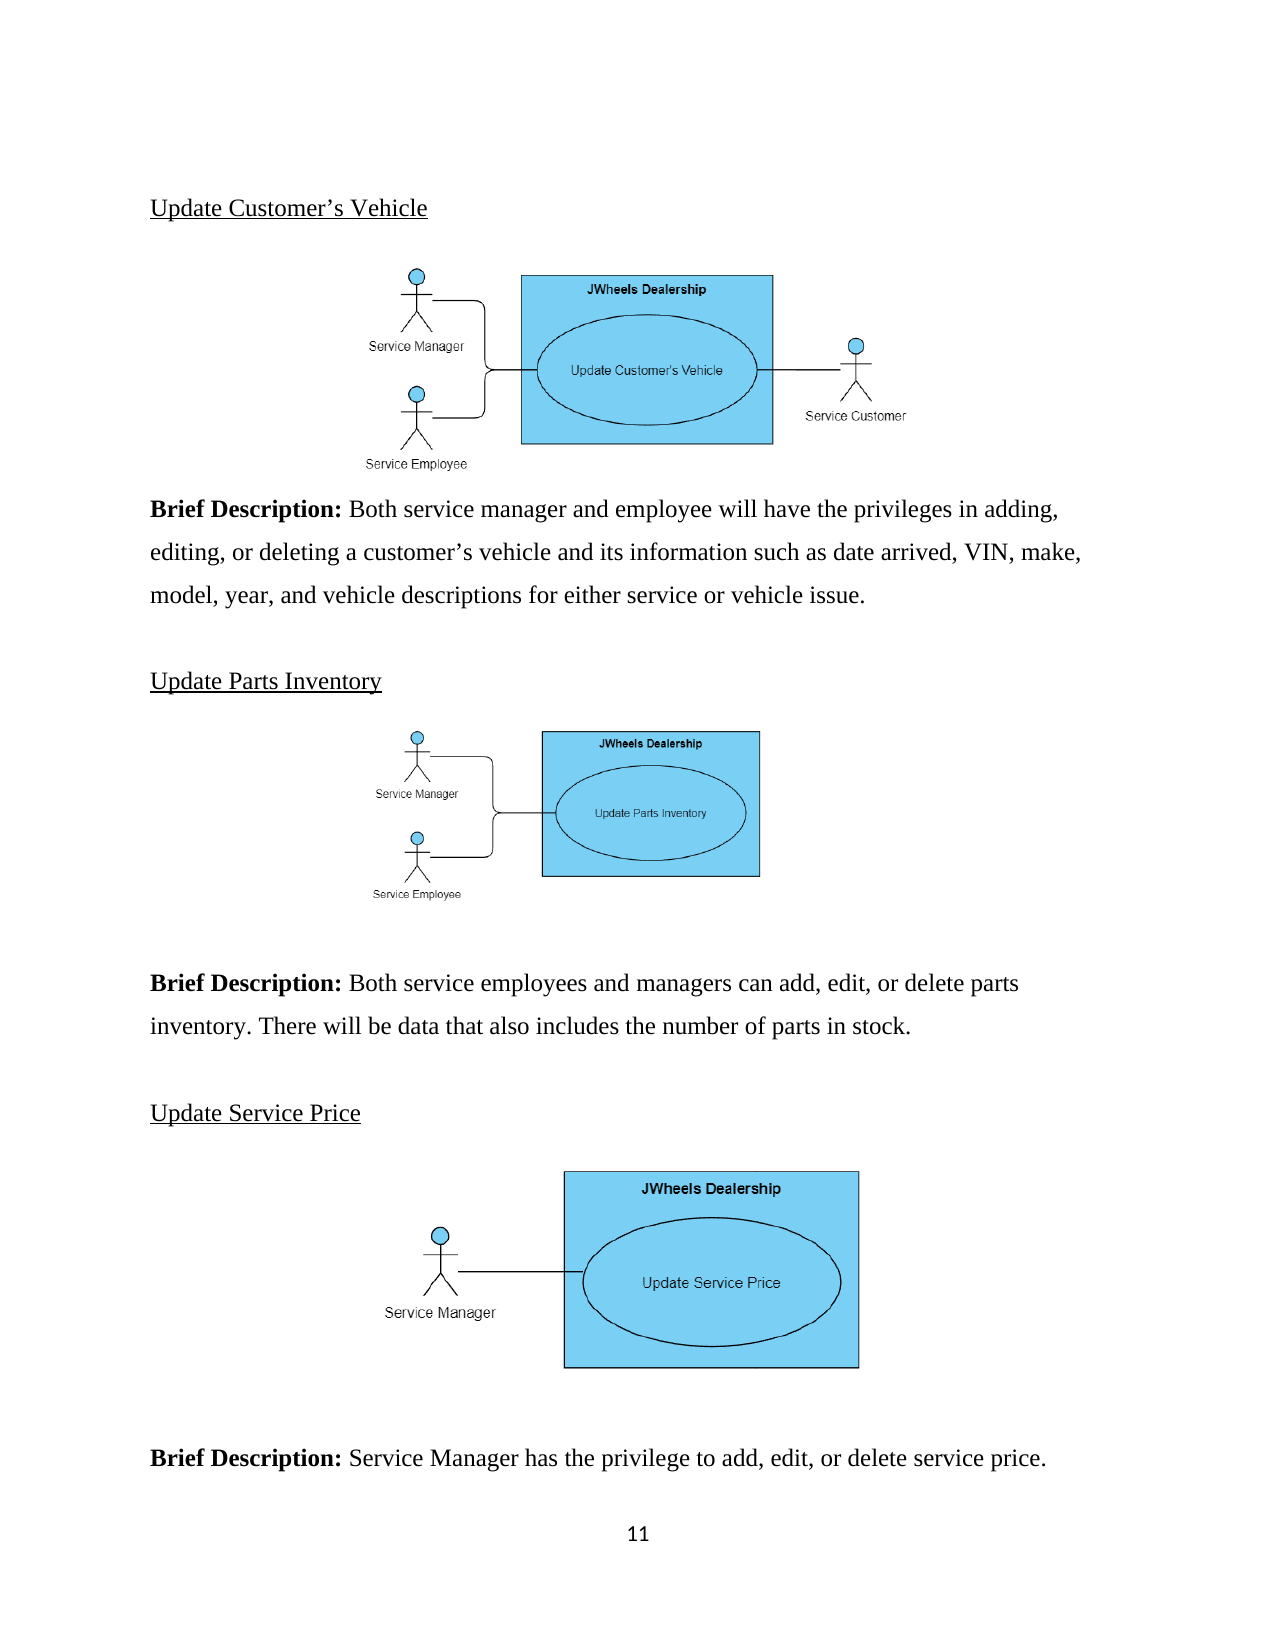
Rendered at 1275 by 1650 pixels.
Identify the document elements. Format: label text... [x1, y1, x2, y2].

picture [360, 1126, 915, 1392]
text Brief Description: Service Manager has the privilege to add, edit, or delete service price. [150, 1443, 1125, 1471]
picture [368, 710, 773, 909]
text Brief Description: Both service employees and managers can add, edit, or delete parts inventory. There will be data that also includes the number of parts in stock. [150, 968, 1125, 1040]
text Brief Description: Both service manager and employee will have the privileges in adding, editing, or deleting a customer’s vehicle and its information such as date arrived, VIN, make, model, year, and vehicle descriptions for either service or vehicle issue. [150, 494, 1125, 609]
text Update Parts Inventory [150, 666, 1125, 695]
text Update Service Price [150, 1098, 1125, 1126]
text Update Customer’s Vehicle [150, 193, 1125, 222]
picture [364, 239, 911, 481]
